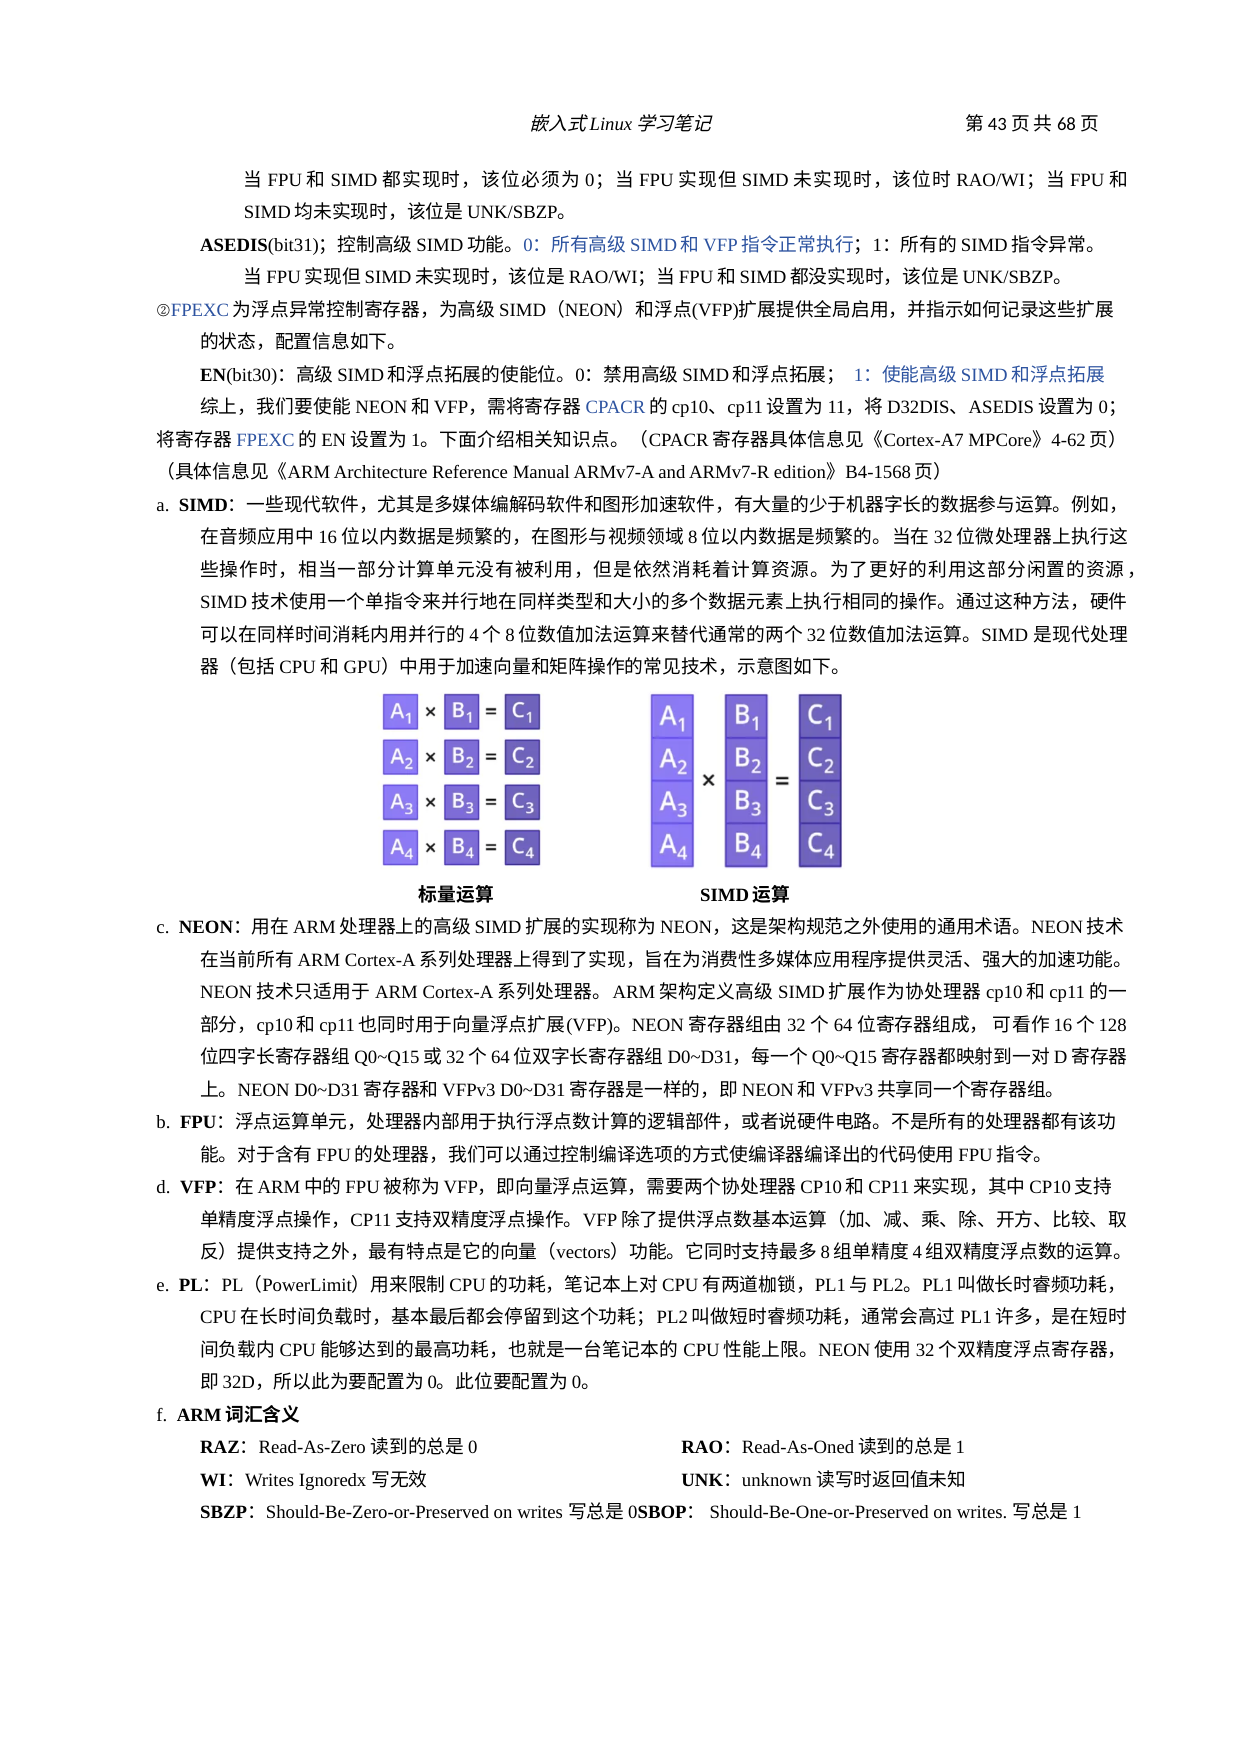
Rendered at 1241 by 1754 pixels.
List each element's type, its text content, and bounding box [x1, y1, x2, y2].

text CPU在长时间负载时，基本最后都会停留到这个功耗；PL2叫做短时睿频功耗，通常会高过PL1许多，是在短时间负载内CPU能够达到的最高功耗，也就是一台笔记本的CPU性能上限。NEON使用32个双精度浮点寄存器，即32D，所以此为要配置为0。此位要配置为0。 [200, 1299, 1128, 1397]
picture [646, 691, 845, 870]
text b. FPU：浮点运算单元，处理器内部用于执行浮点数计算的逻辑部件，或者说硬件电路。不是所有的处理器都有该功 [112, 1104, 1128, 1137]
text 能。对于含有FPU的处理器，我们可以通过控制编译选项的方式使编译器编译出的代码使用FPU指令。 [156, 1137, 1128, 1169]
text WI：Writes Ignoredx 写无效 UNK：unknown 读写时返回值未知 [156, 1462, 1128, 1494]
text 单精度浮点操作，CP11支持双精度浮点操作。VFP除了提供浮点数基本运算（加、减、乘、除、开方、比较、取反）提供支持之外，最有特点是它的向量（vectors）功能。它同时支持最多8组单精度4组双精度浮点数的运算。 [200, 1202, 1128, 1267]
text e. PL：PL（PowerLimit）用来限制CPU的功耗，笔记本上对CPU有两道枷锁，PL1与PL2。PL1叫做长时睿频功耗， [156, 1267, 1128, 1299]
text 当FPU和SIMD都实现时，该位必须为0；当FPU实现但SIMD未实现时，该位时RAO/WI；当FPU和SIMD均未实现时，该位是UNK/SBZP。 [244, 162, 1128, 227]
text EN(bit30)：高级SIMD和浮点拓展的使能位。0：禁用高级SIMD和浮点拓展； 1：使能高级SIMD和浮点拓展 [156, 357, 1128, 389]
text 当FPU实现但SIMD未实现时，该位是RAO/WI；当FPU和SIMD都没实现时，该位是UNK/SBZP。 [244, 259, 1128, 292]
text c. NEON：用在ARM处理器上的高级SIMD扩展的实现称为NEON，这是架构规范之外使用的通用术语。NEON技术 [156, 909, 1128, 942]
text SBZP：Should-Be-Zero-or-Preserved on writes 写总是0 SBOP： Should-Be-One-or-Preserved on writes. 写总是1 [156, 1494, 1128, 1527]
picture [375, 689, 544, 870]
text a. SIMD：一些现代软件，尤其是多媒体编解码软件和图形加速软件，有大量的少于机器字长的数据参与运算。例如， [156, 487, 1128, 519]
text 在当前所有ARM Cortex-A系列处理器上得到了实现，旨在为消费性多媒体应用程序提供灵活、强大的加速功能。 [200, 942, 1128, 974]
text ASEDIS(bit31)；控制高级SIMD功能。0：所有高级SIMD和VFP指令正常执行；1：所有的SIMD指令异常。 [200, 227, 1128, 259]
text NEON技术只适用于ARM Cortex-A系列处理器。ARM架构定义高级SIMD扩展作为协处理器cp10和cp11的一部分，cp10和cp11也同时用于向量浮点扩展(VFP)。NEON 寄存器组由 32 个 64 位寄存器组成， 可看作16个128位四字长寄存器组Q0~Q15或32个64位双字长寄存器组D0~D31，每一个Q0~Q15寄存器都映射到一对D寄存器上。NEON D0~D31寄存器和VFPv3 D0~D31寄存器是一样的，即NEON和VFPv3共享同一个寄存器组。 [200, 974, 1128, 1104]
text 标量运算 SIMD运算 [375, 877, 1128, 909]
text f. ARM词汇含义 [112, 1397, 1128, 1429]
text ②FPEXC为浮点异常控制寄存器，为高级SIMD（NEON）和浮点(VFP)扩展提供全局启用，并指示如何记录这些扩展 [112, 292, 1128, 324]
text 综上，我们要使能NEON和VFP，需将寄存器CPACR的cp10、cp11设置为11，将D32DIS、ASEDIS设置为0；将寄存器FPEXC的EN设置为1。下面介绍相关知识点。（CPACR寄存器具体信息见《Cortex-A7 MPCore》4-62页）（具体信息见《ARM Architecture Reference Manual ARMv7-A and ARMv7-R edition》B4-1568页） [156, 389, 1128, 487]
text 在音频应用中16位以内数据是频繁的，在图形与视频领域8位以内数据是频繁的。当在32位微处理器上执行这些操作时，相当一部分计算单元没有被利用，但是依然消耗着计算资源。为了更好的利用这部分闲置的资源，SIMD技术使用一个单指令来并行地在同样类型和大小的多个数据元素上执行相同的操作。通过这种方法，硬件可以在同样时间消耗内用并行的4个8位数值加法运算来替代通常的两个32位数值加法运算。SIMD 是现代处理器（包括 CPU 和 GPU）中用于加速向量和矩阵操作的常见技术，示意图如下。 [200, 519, 1128, 682]
text RAZ：Read-As-Zero 读到的总是0 RAO：Read-As-Oned读到的总是1 [112, 1429, 1128, 1462]
text d. VFP：在ARM中的FPU被称为VFP，即向量浮点运算，需要两个协处理器CP10和CP11来实现，其中CP10支持 [156, 1169, 1128, 1202]
text 的状态，配置信息如下。 [156, 324, 1128, 357]
